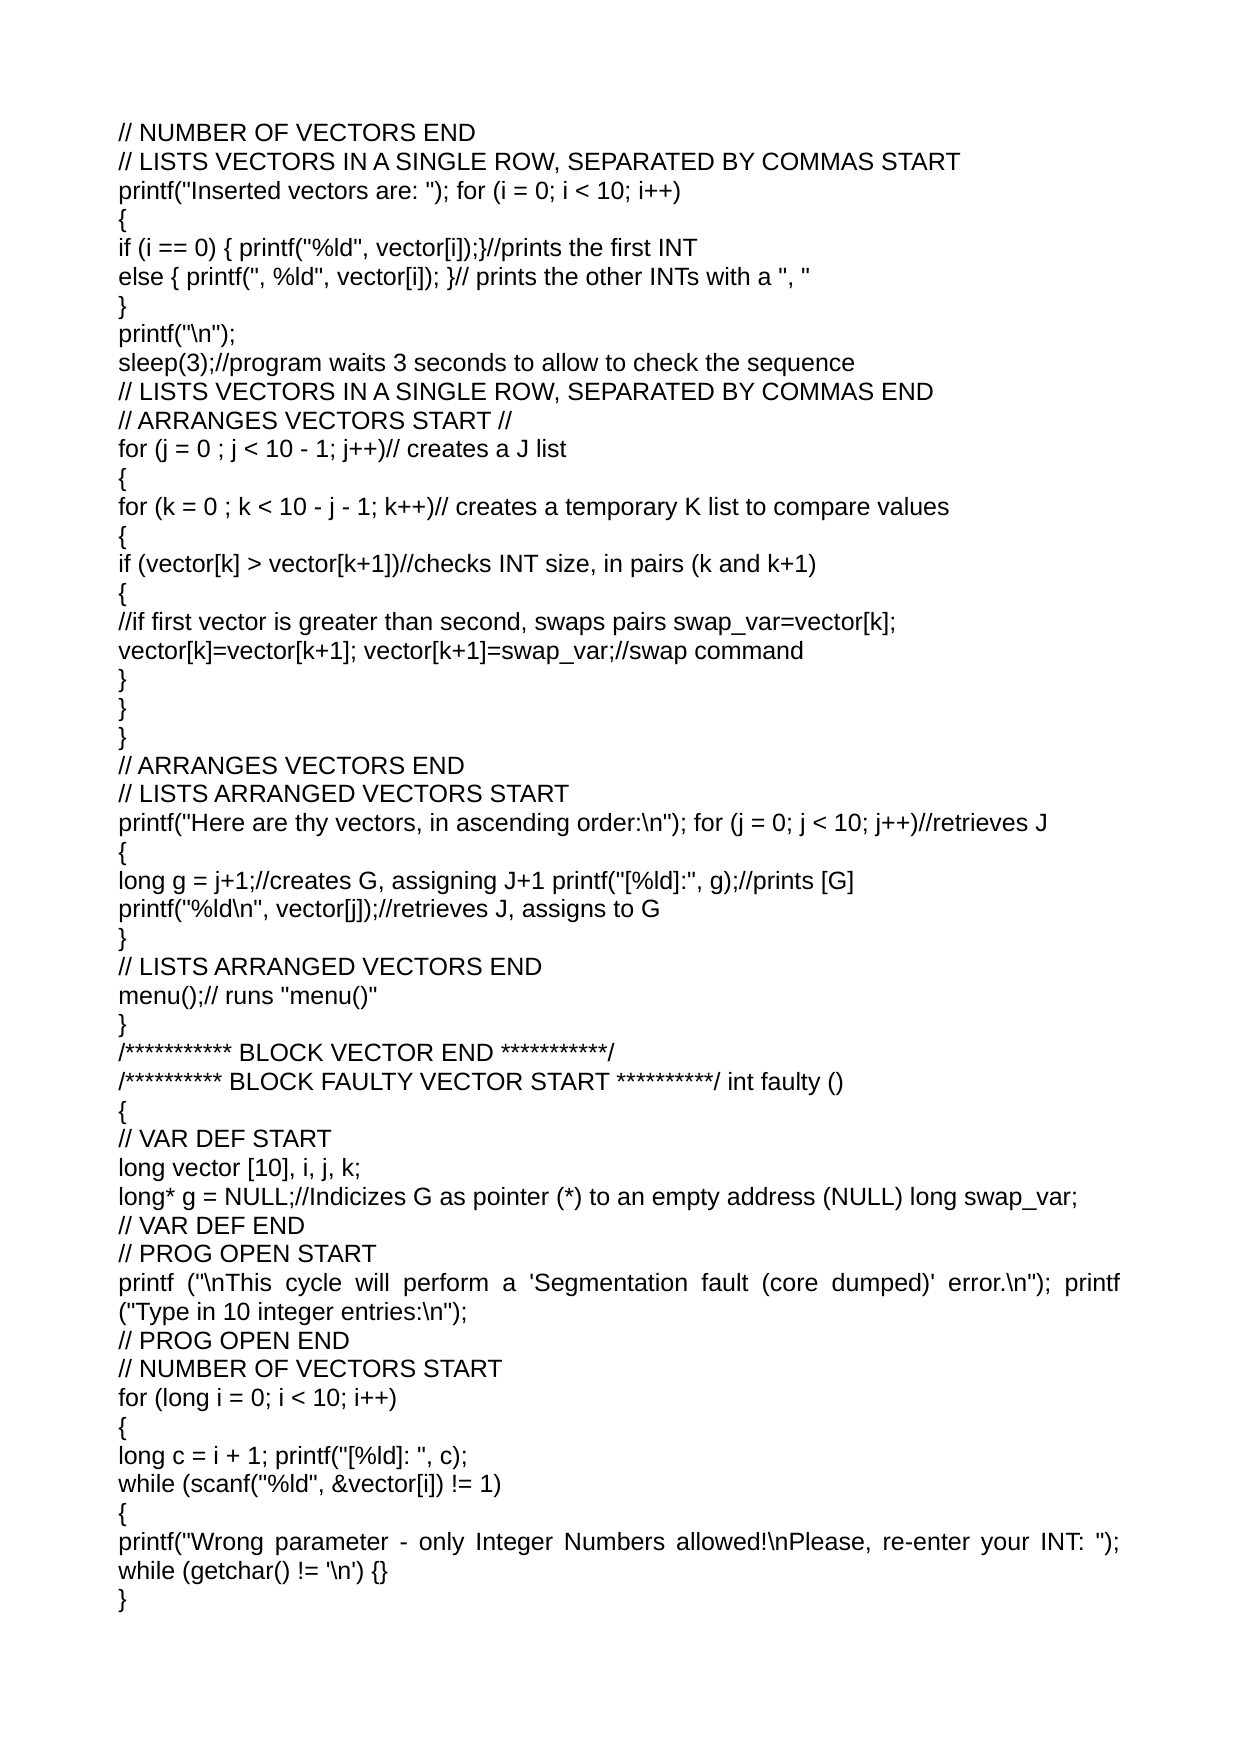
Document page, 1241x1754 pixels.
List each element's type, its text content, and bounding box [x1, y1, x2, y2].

text // ARRANGES VECTORS END [118, 751, 1122, 779]
text } [118, 1584, 1122, 1613]
text } [118, 722, 1122, 751]
text else { printf(", %ld", vector[i]); }// prints the other INTs with a ", " [118, 262, 1122, 291]
text long c = i + 1; printf("[%ld]: ", c); [118, 1441, 1122, 1469]
text menu();// runs "menu()" [118, 981, 1122, 1009]
text /*********** BLOCK VECTOR END ***********/ [118, 1038, 1122, 1067]
text vector[k]=vector[k+1]; vector[k+1]=swap_var;//swap command [118, 636, 1122, 664]
text //if first vector is greater than second, swaps pairs swap_var=vector[k]; [118, 607, 1122, 636]
text printf("\n"); [118, 319, 1122, 348]
text // VAR DEF START [118, 1124, 1122, 1153]
text } [118, 693, 1122, 722]
text { [118, 1498, 1122, 1527]
text // NUMBER OF VECTORS END [118, 118, 1122, 147]
text { [118, 1096, 1122, 1124]
text } [118, 664, 1122, 693]
text { [118, 521, 1122, 549]
text sleep(3);//program waits 3 seconds to allow to check the sequence [118, 348, 1122, 377]
text printf("%ld\n", vector[j]);//retrieves J, assigns to G [118, 894, 1122, 923]
text { [118, 837, 1122, 866]
text for (j = 0 ; j < 10 - 1; j++)// creates a J list [118, 434, 1122, 463]
text long* g = NULL;//Indicizes G as pointer (*) to an empty address (NULL) long swap_var; [118, 1182, 1122, 1211]
text printf("Here are thy vectors, in ascending order:\n"); for (j = 0; j < 10; j++)//retrieves J [118, 808, 1122, 837]
text { [118, 1412, 1122, 1441]
text // LISTS ARRANGED VECTORS START [118, 779, 1122, 808]
text while (scanf("%ld", &vector[i]) != 1) [118, 1469, 1122, 1498]
text // ARRANGES VECTORS START // [118, 406, 1122, 434]
text } [118, 1009, 1122, 1038]
text printf ("\nThis cycle will perform a 'Segmentation fault (core dumped)' error.\n"); printf ("Type in 10 integer entries:\n"); [118, 1268, 1122, 1326]
text // LISTS VECTORS IN A SINGLE ROW, SEPARATED BY COMMAS END [118, 377, 1122, 406]
text // LISTS VECTORS IN A SINGLE ROW, SEPARATED BY COMMAS START [118, 147, 1122, 176]
text printf("Wrong parameter - only Integer Numbers allowed!\nPlease, re-enter your INT: "); while (getchar() != '\n') {} [118, 1527, 1122, 1584]
text if (vector[k] > vector[k+1])//checks INT size, in pairs (k and k+1) [118, 549, 1122, 578]
text if (i == 0) { printf("%ld", vector[i]);}//prints the first INT [118, 233, 1122, 262]
text for (k = 0 ; k < 10 - j - 1; k++)// creates a temporary K list to compare values [118, 492, 1122, 521]
text } [118, 291, 1122, 319]
text // PROG OPEN END [118, 1326, 1122, 1354]
text { [118, 578, 1122, 607]
text long vector [10], i, j, k; [118, 1153, 1122, 1182]
text long g = j+1;//creates G, assigning J+1 printf("[%ld]:", g);//prints [G] [118, 866, 1122, 894]
text // NUMBER OF VECTORS START [118, 1354, 1122, 1383]
text { [118, 204, 1122, 233]
text { [118, 463, 1122, 492]
text /********** BLOCK FAULTY VECTOR START **********/ int faulty () [118, 1067, 1122, 1096]
text // VAR DEF END [118, 1211, 1122, 1239]
text for (long i = 0; i < 10; i++) [118, 1383, 1122, 1412]
text // LISTS ARRANGED VECTORS END [118, 952, 1122, 981]
text } [118, 923, 1122, 952]
text printf("Inserted vectors are: "); for (i = 0; i < 10; i++) [118, 176, 1122, 204]
text // PROG OPEN START [118, 1239, 1122, 1268]
